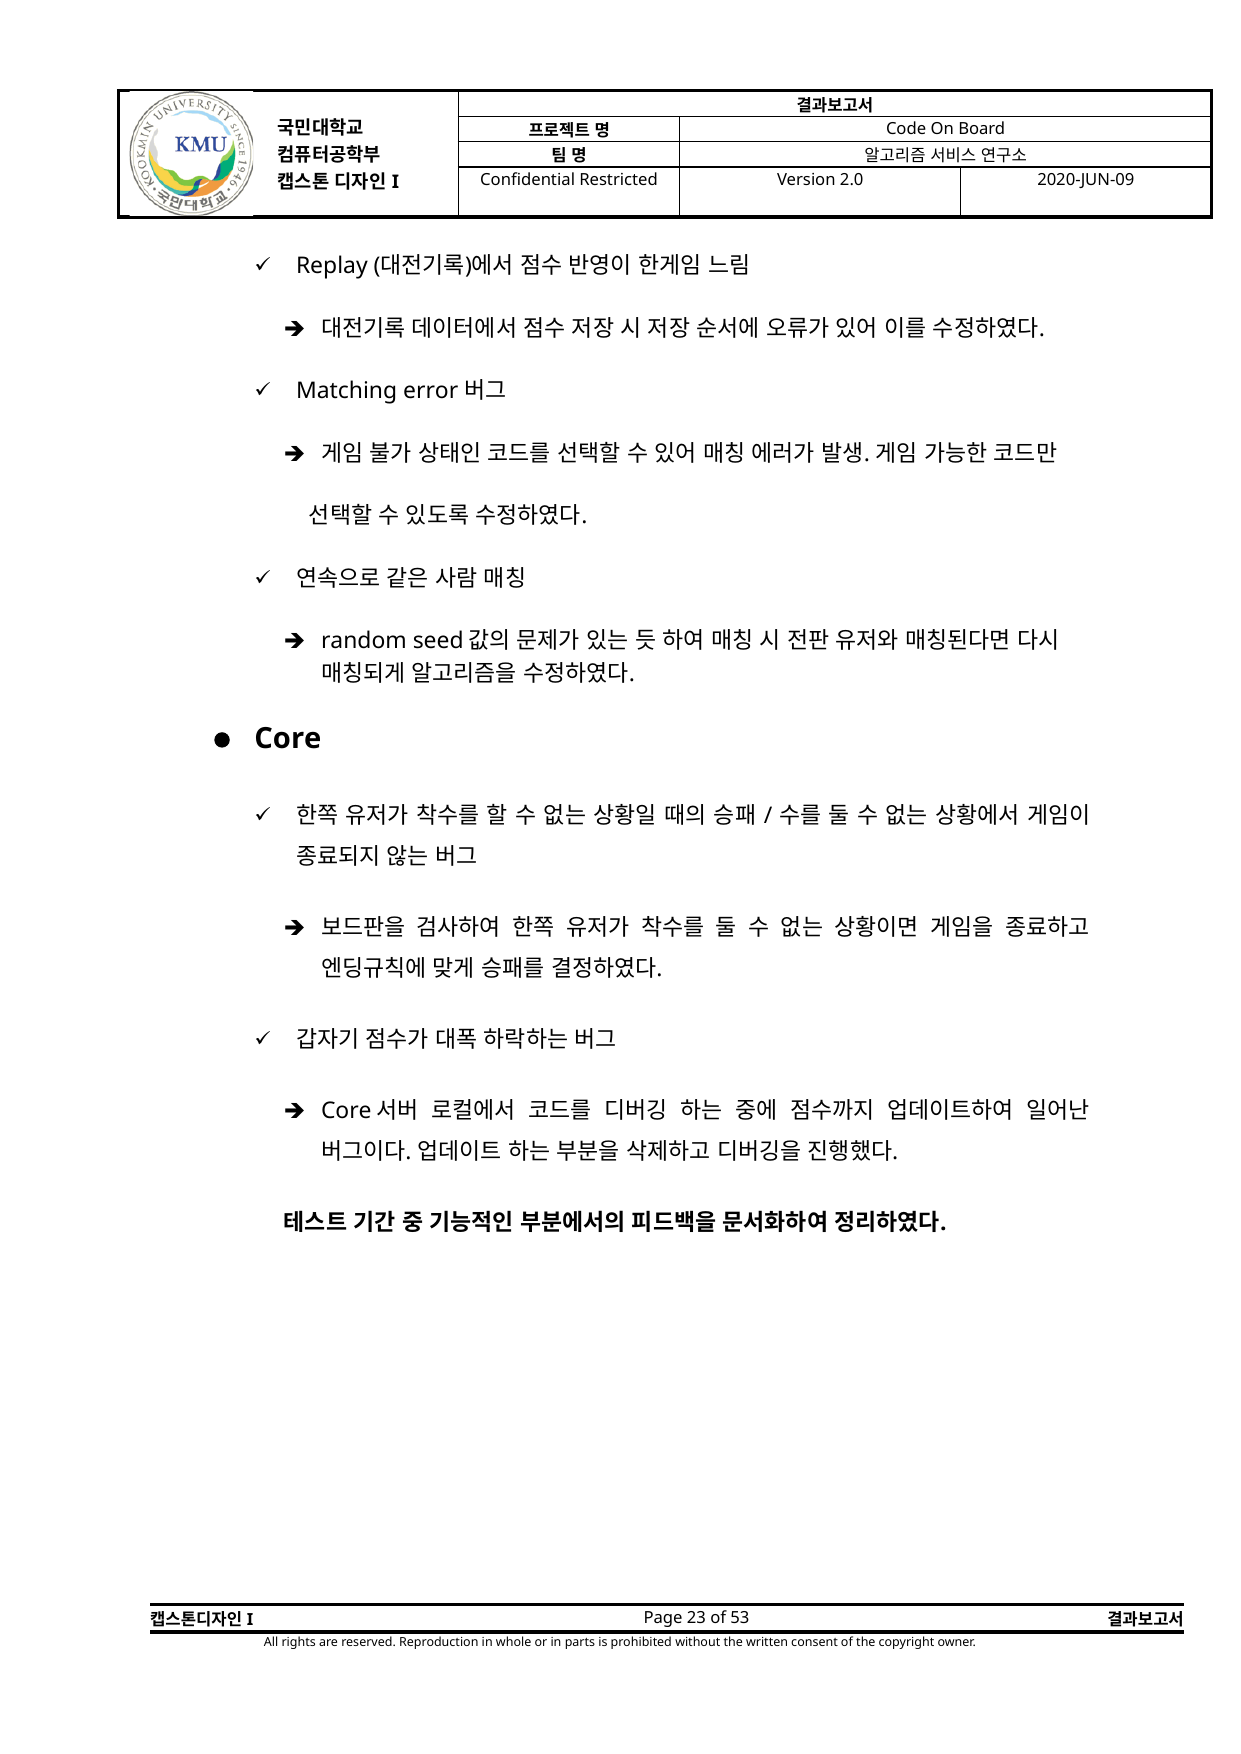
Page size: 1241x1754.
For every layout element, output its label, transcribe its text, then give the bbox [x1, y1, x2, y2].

list Core서버 로컬에서 코드를 디버깅 하는 중에 점수까지 업데이트하여 일어난 버그이다. 업데이트 하는 부분을 삭제하고 디버깅을 진행했다. [283, 1092, 1090, 1166]
list 게임 불가 상태인 코드를 선택할 수 있어 매칭 에러가 발생. 게임 가능한 코드만 [283, 434, 1090, 468]
list random seed값의 문제가 있는 듯 하여 매칭 시 전판 유저와 매칭된다면 다시 매칭되게 알고리즘을 수정하였다. [283, 622, 1090, 688]
list 한쪽 유저가 착수를 할 수 없는 상황일 때의 승패 / 수를 둘 수 없는 상황에서 게임이 종료되지 않는 버그 [254, 796, 1090, 871]
list 연속으로 같은 사람 매칭 [254, 559, 1090, 593]
list 대전기록 데이터에서 점수 저장 시 저장 순서에 오류가 있어 이를 수정하였다. [283, 309, 1090, 343]
list Replay (대전기록)에서 점수 반영이 한게임 느림 [254, 247, 1090, 280]
text 테스트 기간 중 기능적인 부분에서의 피드백을 문서화하여 정리하였다. [284, 1204, 1090, 1237]
list Matching error 버그 [254, 372, 1090, 405]
list Core [212, 718, 1090, 757]
list 갑자기 점수가 대폭 하락하는 버그 [254, 1021, 1090, 1054]
picture [129, 91, 254, 216]
text 선택할 수 있도록 수정하였다. [263, 497, 1090, 530]
list 보드판을 검사하여 한쪽 유저가 착수를 둘 수 없는 상황이면 게임을 종료하고 엔딩규칙에 맞게 승패를 결정하였다. [283, 909, 1090, 983]
